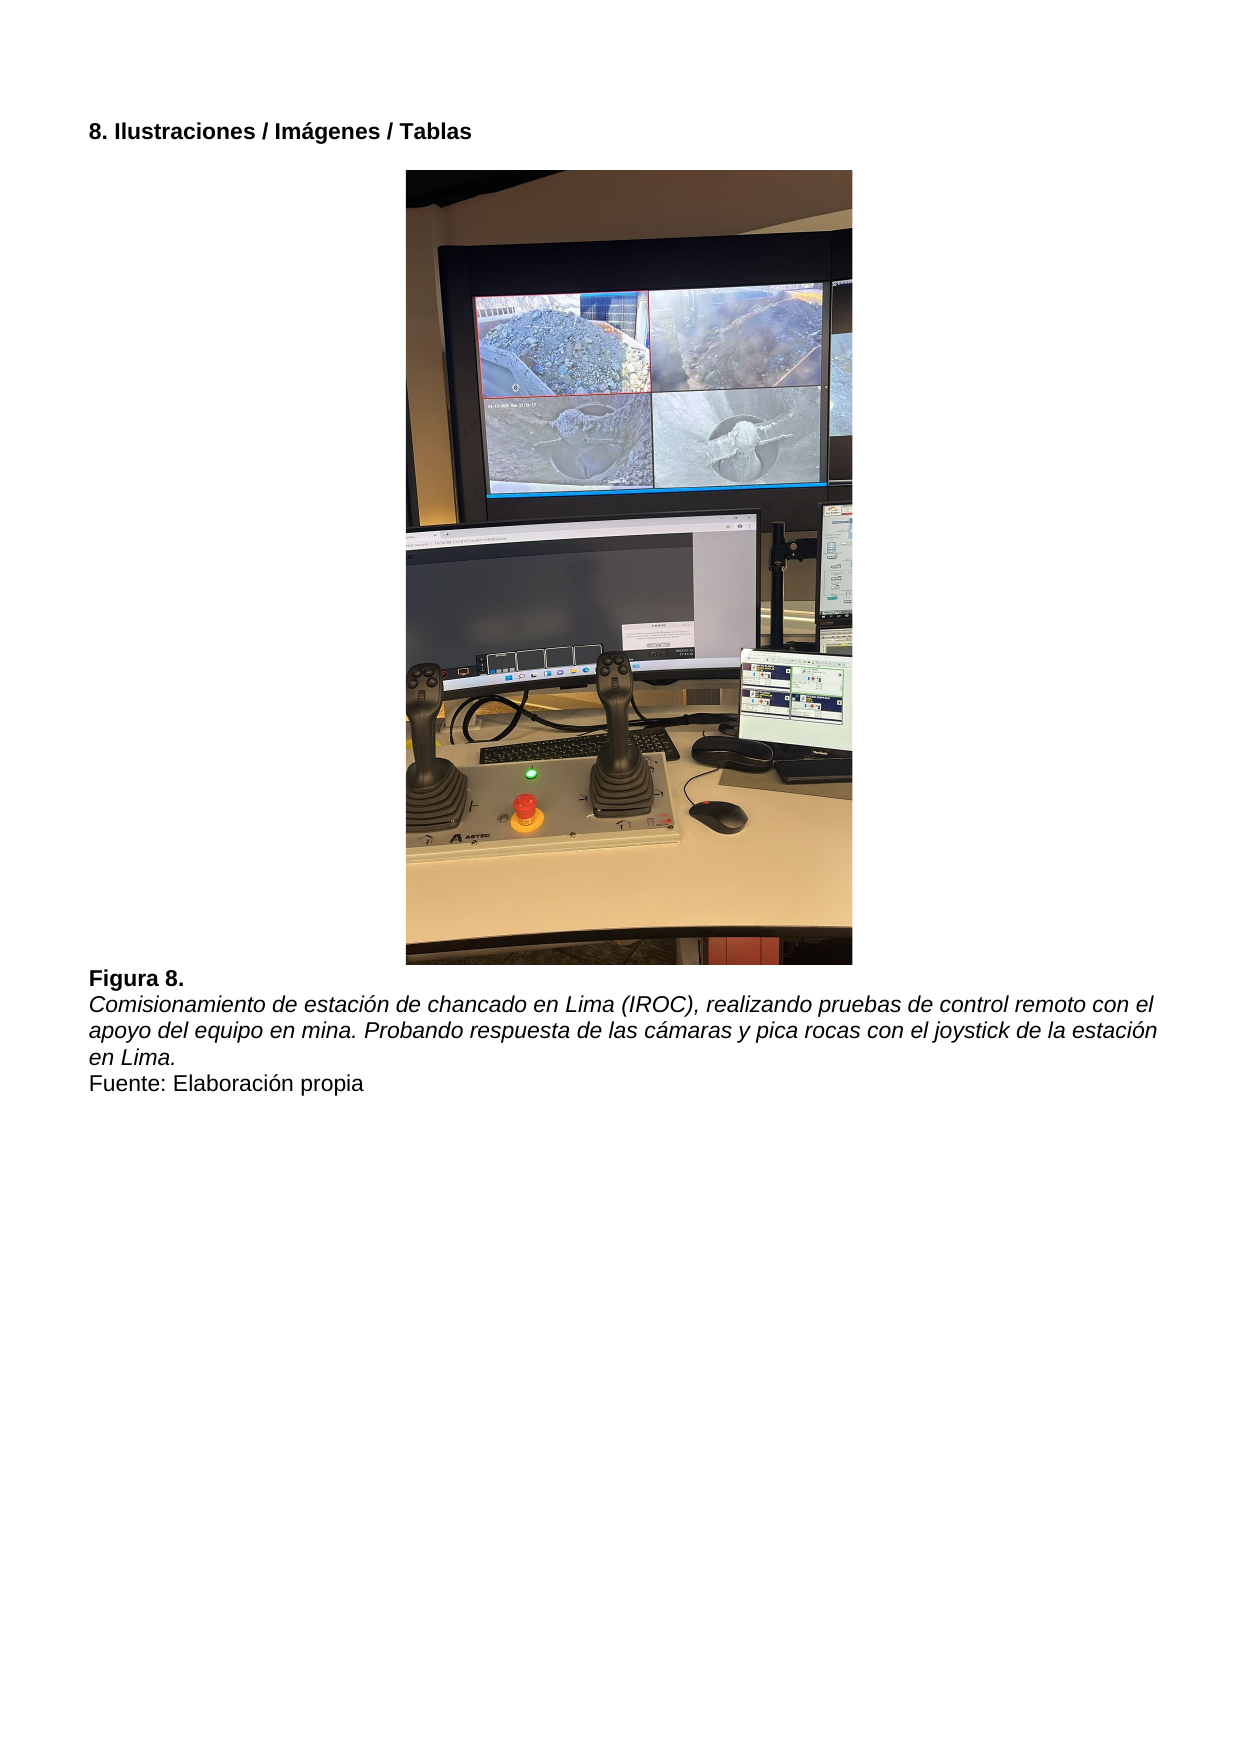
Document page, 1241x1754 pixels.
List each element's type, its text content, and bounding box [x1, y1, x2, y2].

text Comisionamiento de estación de chancado en Lima (IROC), realizando pruebas de control remoto con el apoyo del equipo en mina. Probando respuesta de las cámaras y pica rocas con el joystick de la estación en Lima. [89, 991, 1169, 1070]
text Figura 8. [89, 964, 1169, 991]
picture [405, 170, 853, 965]
text 8. Ilustraciones / Imágenes / Tablas [89, 118, 1169, 144]
text Fuente: Elaboración propia [89, 1070, 1169, 1096]
